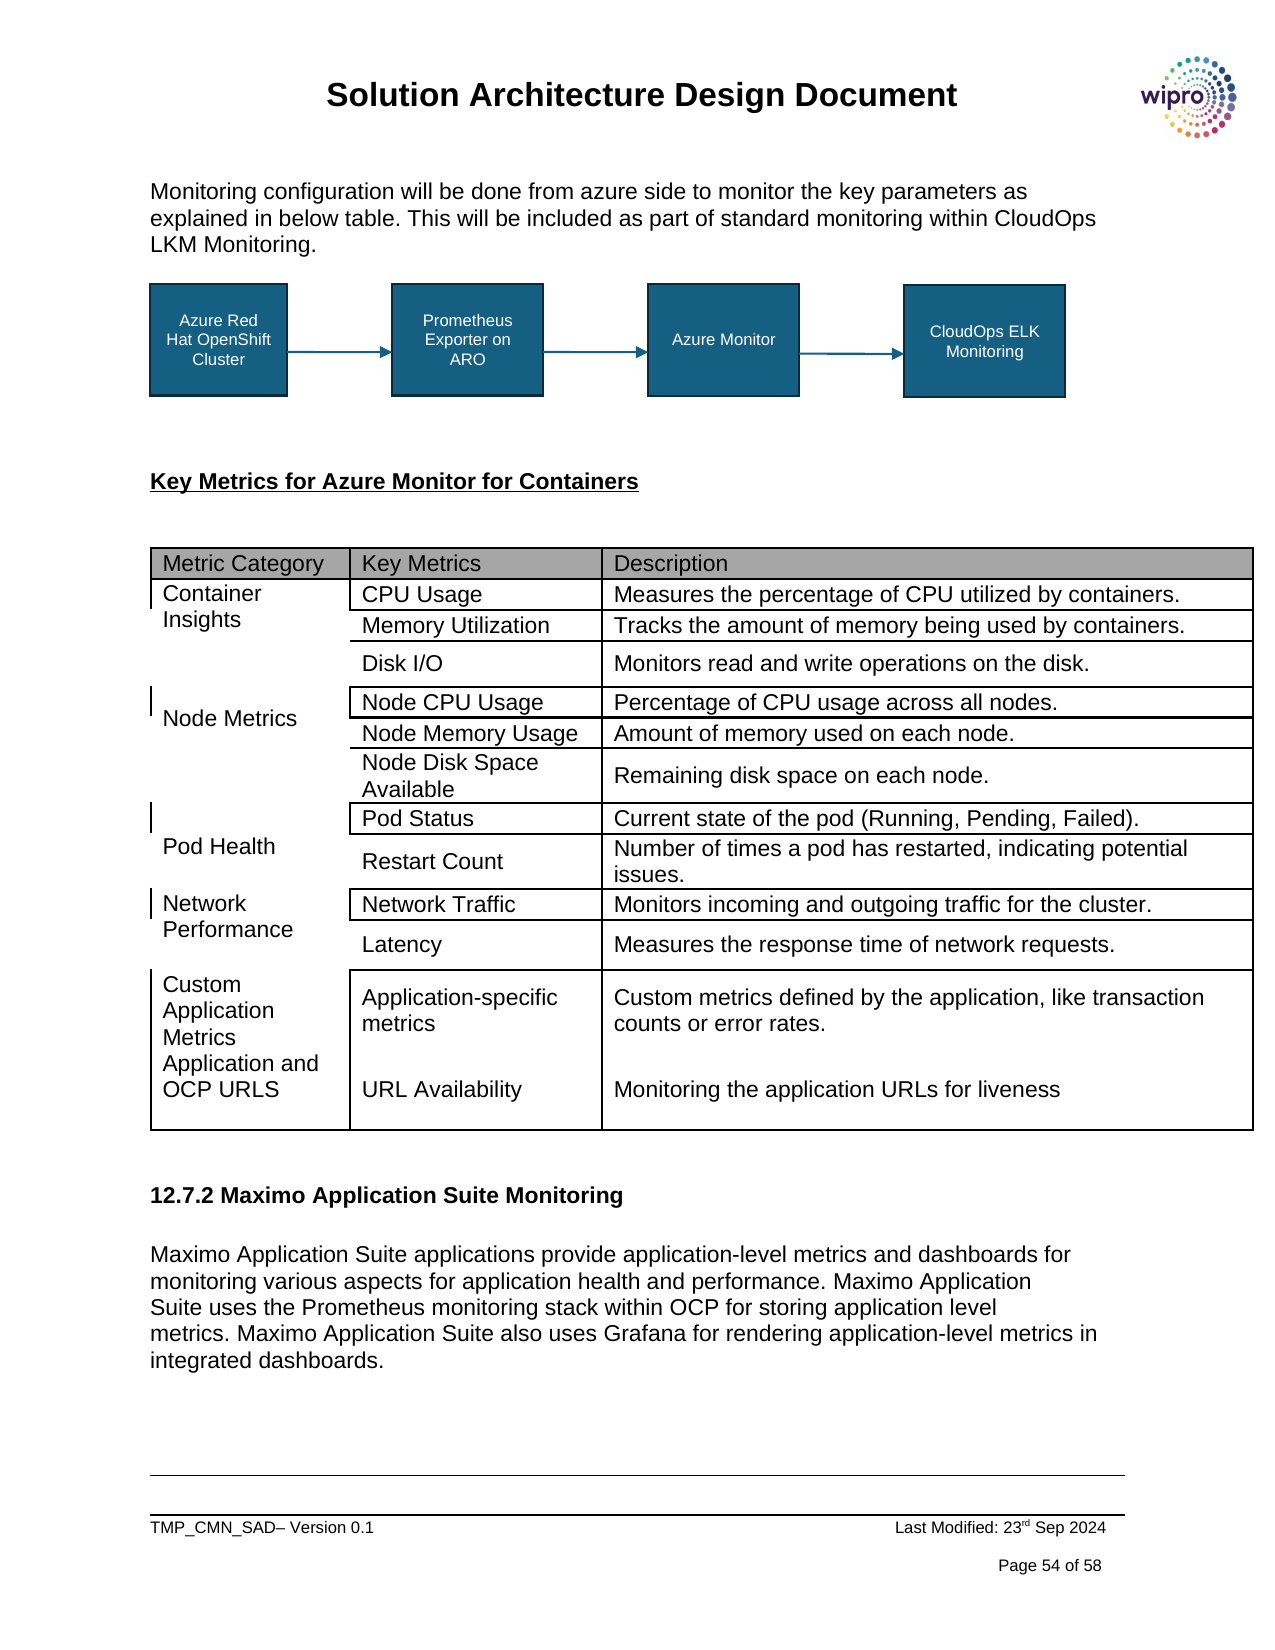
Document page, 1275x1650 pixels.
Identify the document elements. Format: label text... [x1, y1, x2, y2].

table_cell Restart Count [350, 835, 601, 888]
table_cell Monitors read and write operations on the disk. [603, 642, 1252, 686]
table_cell Disk I/O [350, 642, 601, 686]
table_cell URL Availability [351, 1050, 601, 1129]
text Maximo Application Suite applications provide application-level metrics and dashboards for monitoring various aspects for application health and performance. Maximo Application Suite uses the Prometheus monitoring stack within OCP for storing application level metrics. Maximo Application Suite also uses Grafana for rendering application-level metrics in integrated dashboards. [150, 1241, 1125, 1373]
table_cell CPU Usage [351, 580, 601, 609]
text Key Metrics for Azure Monitor for Containers [150, 468, 1125, 494]
table_header Key Metrics [351, 549, 601, 578]
table_cell Custom Application Metrics [152, 969, 349, 1050]
table_cell Network Performance [151, 888, 350, 969]
table_cell Node CPU Usage [351, 688, 601, 716]
table_cell Memory Utilization [350, 611, 601, 640]
table_cell Application-specific metrics [351, 971, 601, 1050]
table_cell Tracks the amount of memory being used by containers. [603, 611, 1252, 640]
table_cell Amount of memory used on each node. [603, 719, 1252, 747]
table_cell Node Memory Usage [350, 719, 601, 747]
table_cell Network Traffic [351, 890, 601, 918]
table_cell Custom metrics defined by the application, like transaction counts or error rates. [603, 971, 1252, 1050]
table_cell Node Metrics [151, 686, 350, 802]
table_cell Number of times a pod has restarted, indicating potential issues. [603, 835, 1252, 888]
table_cell Monitoring the application URLs for liveness [603, 1050, 1252, 1129]
table_cell Current state of the pod (Running, Pending, Failed). [603, 804, 1252, 833]
table_cell Node Disk Space Available [350, 749, 601, 802]
table_cell Measures the response time of network requests. [603, 921, 1252, 969]
table_header Description [603, 549, 1252, 578]
table_cell Monitors incoming and outgoing traffic for the cluster. [603, 890, 1252, 918]
table_header Metric Category [152, 549, 349, 578]
table_cell Remaining disk space on each node. [603, 749, 1252, 802]
text Monitoring configuration will be done from azure side to monitor the key parameters as explained in below table. This will be included as part of standard monitoring within CloudOps LKM Monitoring. [150, 178, 1125, 257]
table_cell Application and OCP URLS [152, 1050, 349, 1129]
picture [1125, 28, 1252, 166]
table_cell Container Insights [151, 580, 350, 686]
table_cell Pod Health [151, 802, 350, 888]
table_cell Percentage of CPU usage across all nodes. [603, 688, 1252, 716]
table_cell Measures the percentage of CPU utilized by containers. [603, 580, 1252, 609]
subtitle Maximo Application Suite Monitoring [150, 1182, 1125, 1209]
table_cell Latency [350, 921, 601, 969]
table_cell Pod Status [351, 804, 601, 833]
